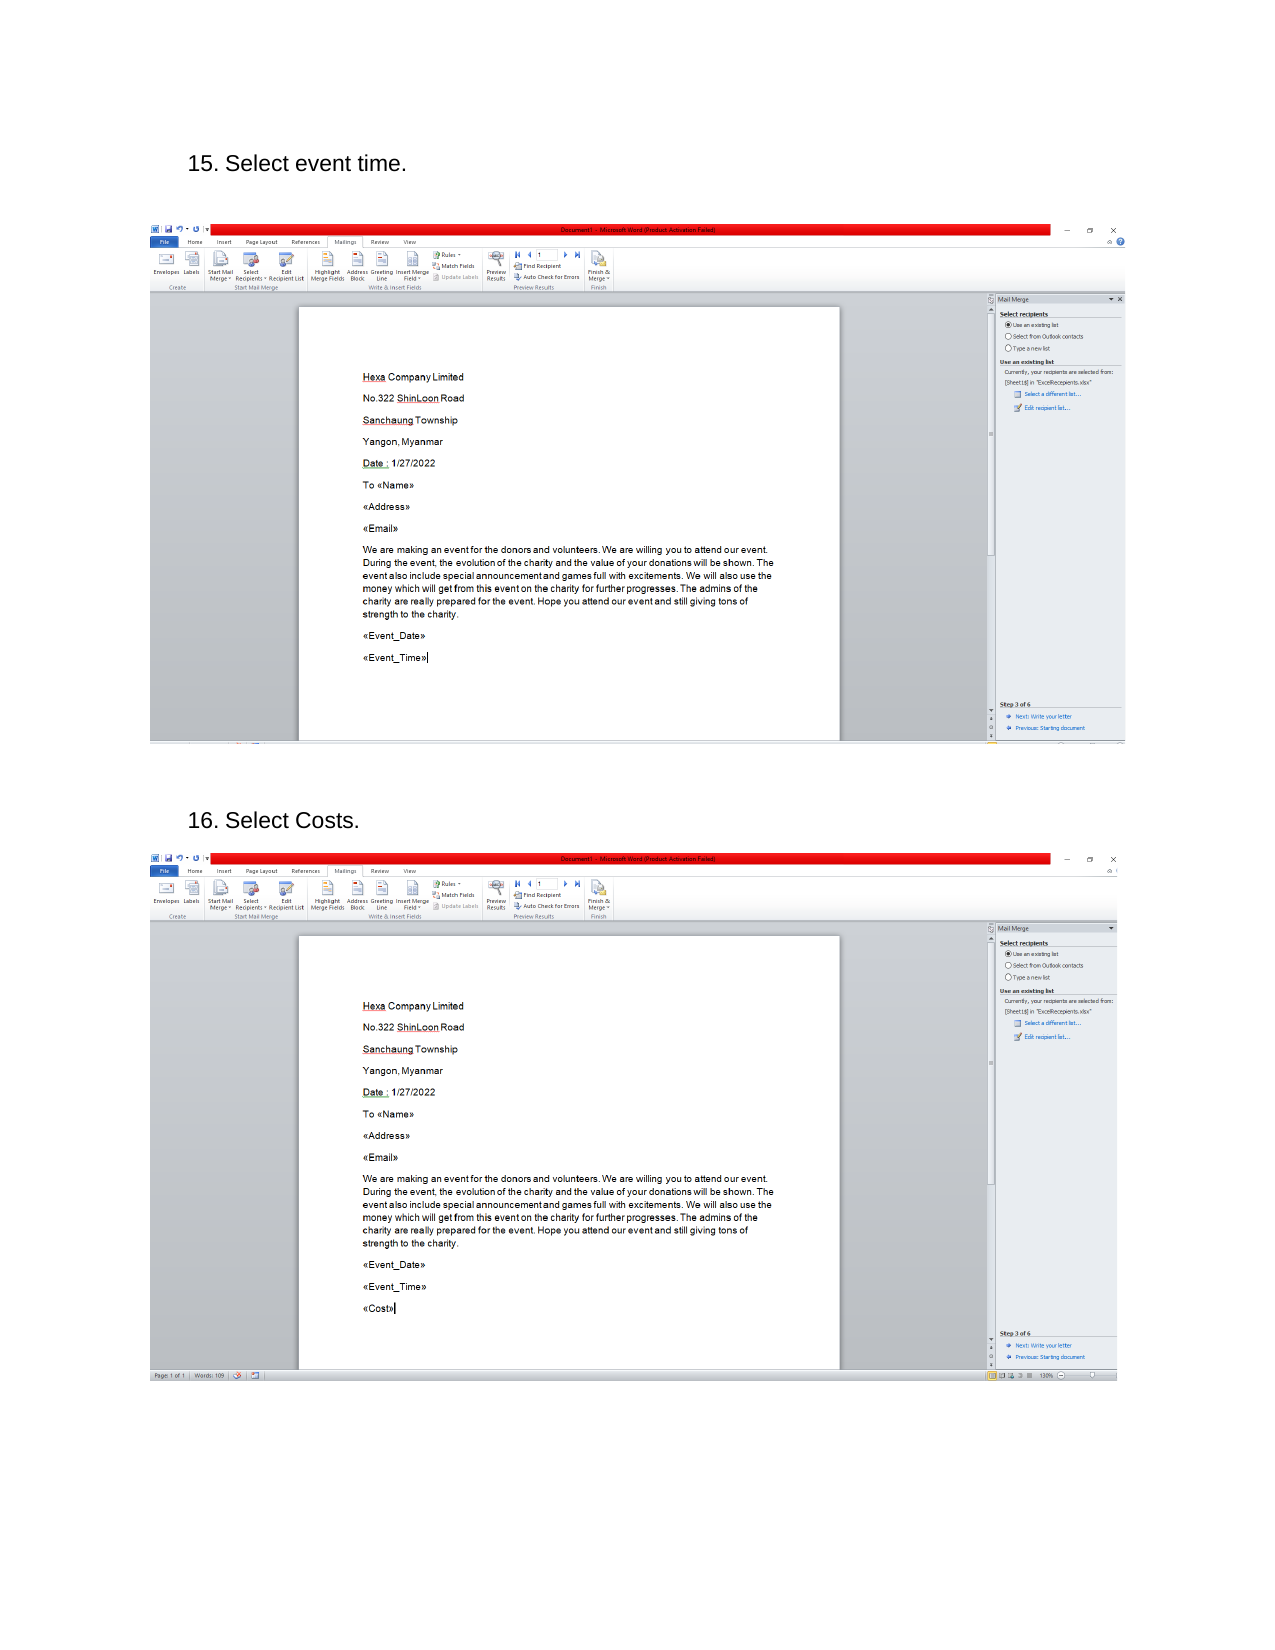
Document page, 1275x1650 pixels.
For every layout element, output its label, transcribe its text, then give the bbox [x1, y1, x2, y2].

list Select Costs. [187, 807, 1125, 834]
picture [150, 223, 1125, 744]
list Select event time. [187, 150, 1125, 176]
picture [150, 852, 1118, 1381]
